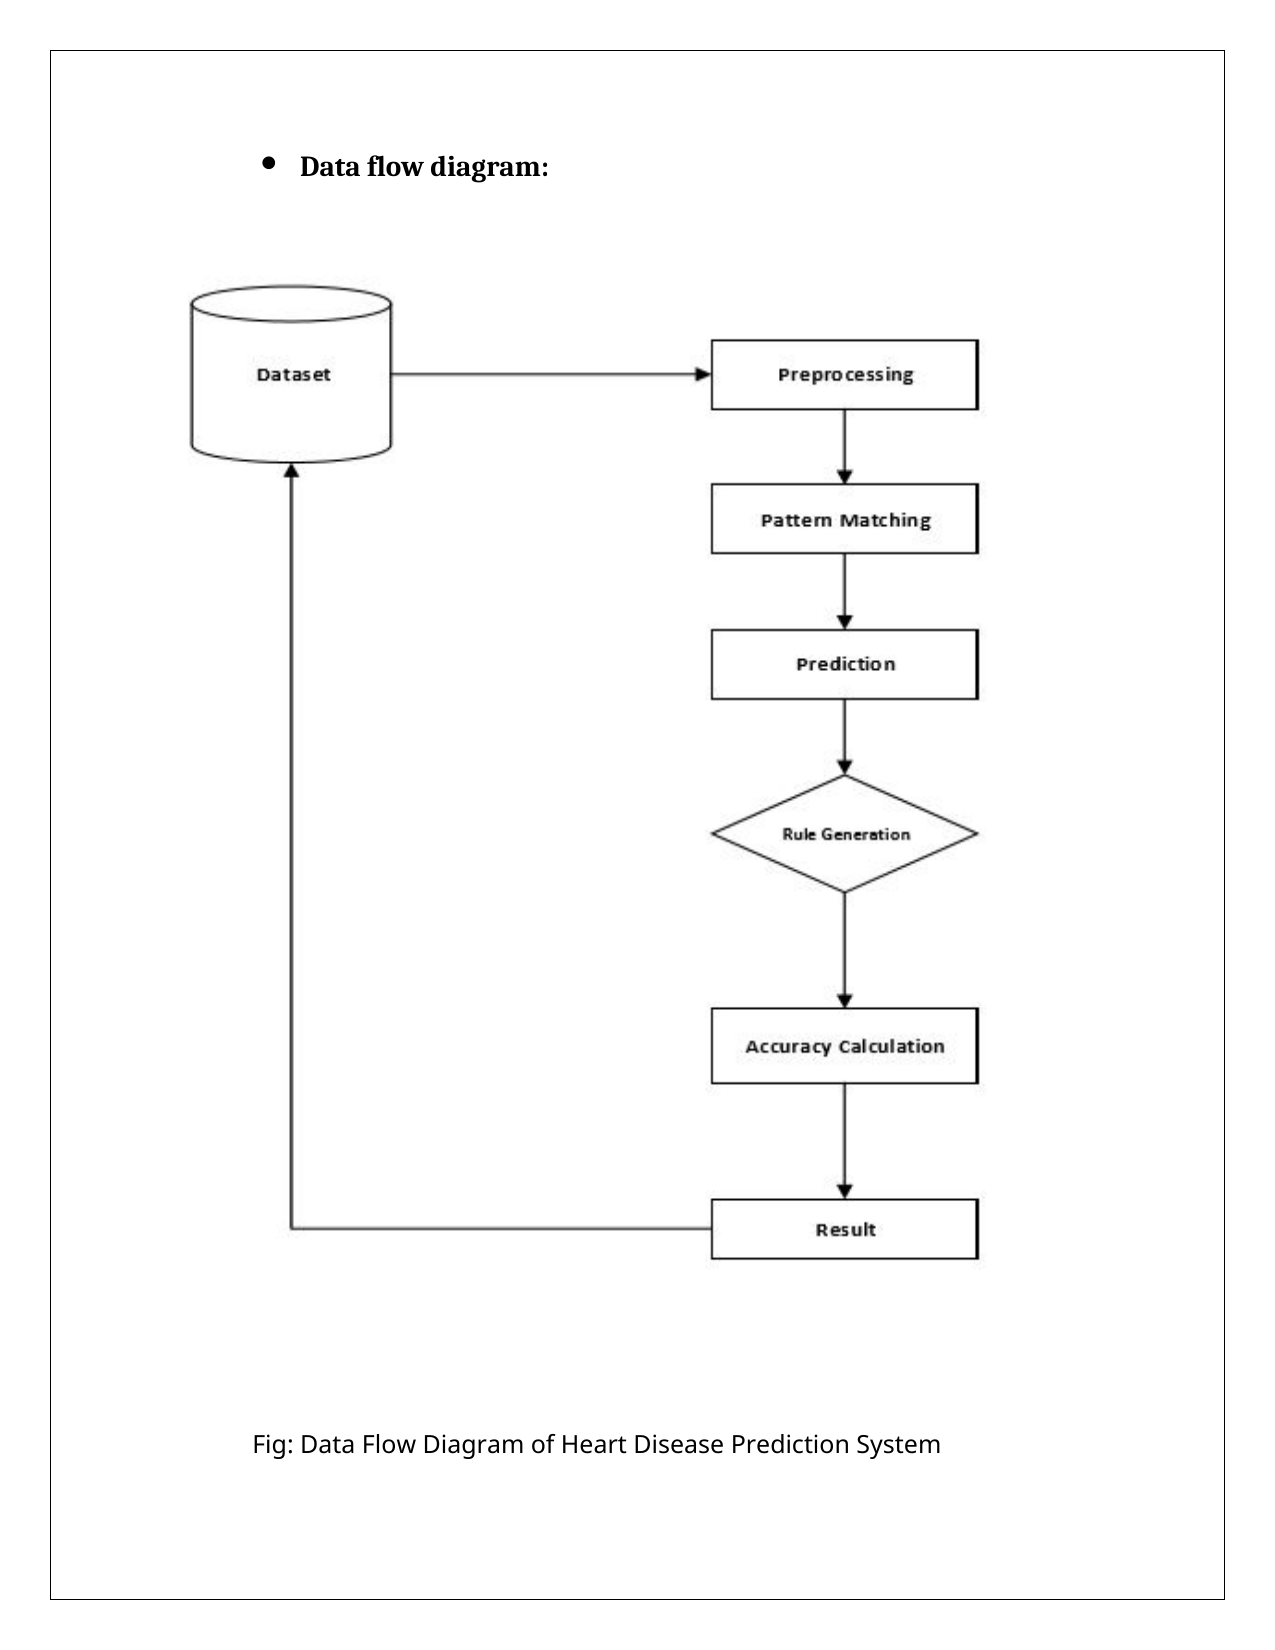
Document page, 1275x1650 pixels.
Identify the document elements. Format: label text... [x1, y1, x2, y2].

picture [144, 261, 1083, 1337]
list Data flow diagram: [262, 150, 1125, 184]
